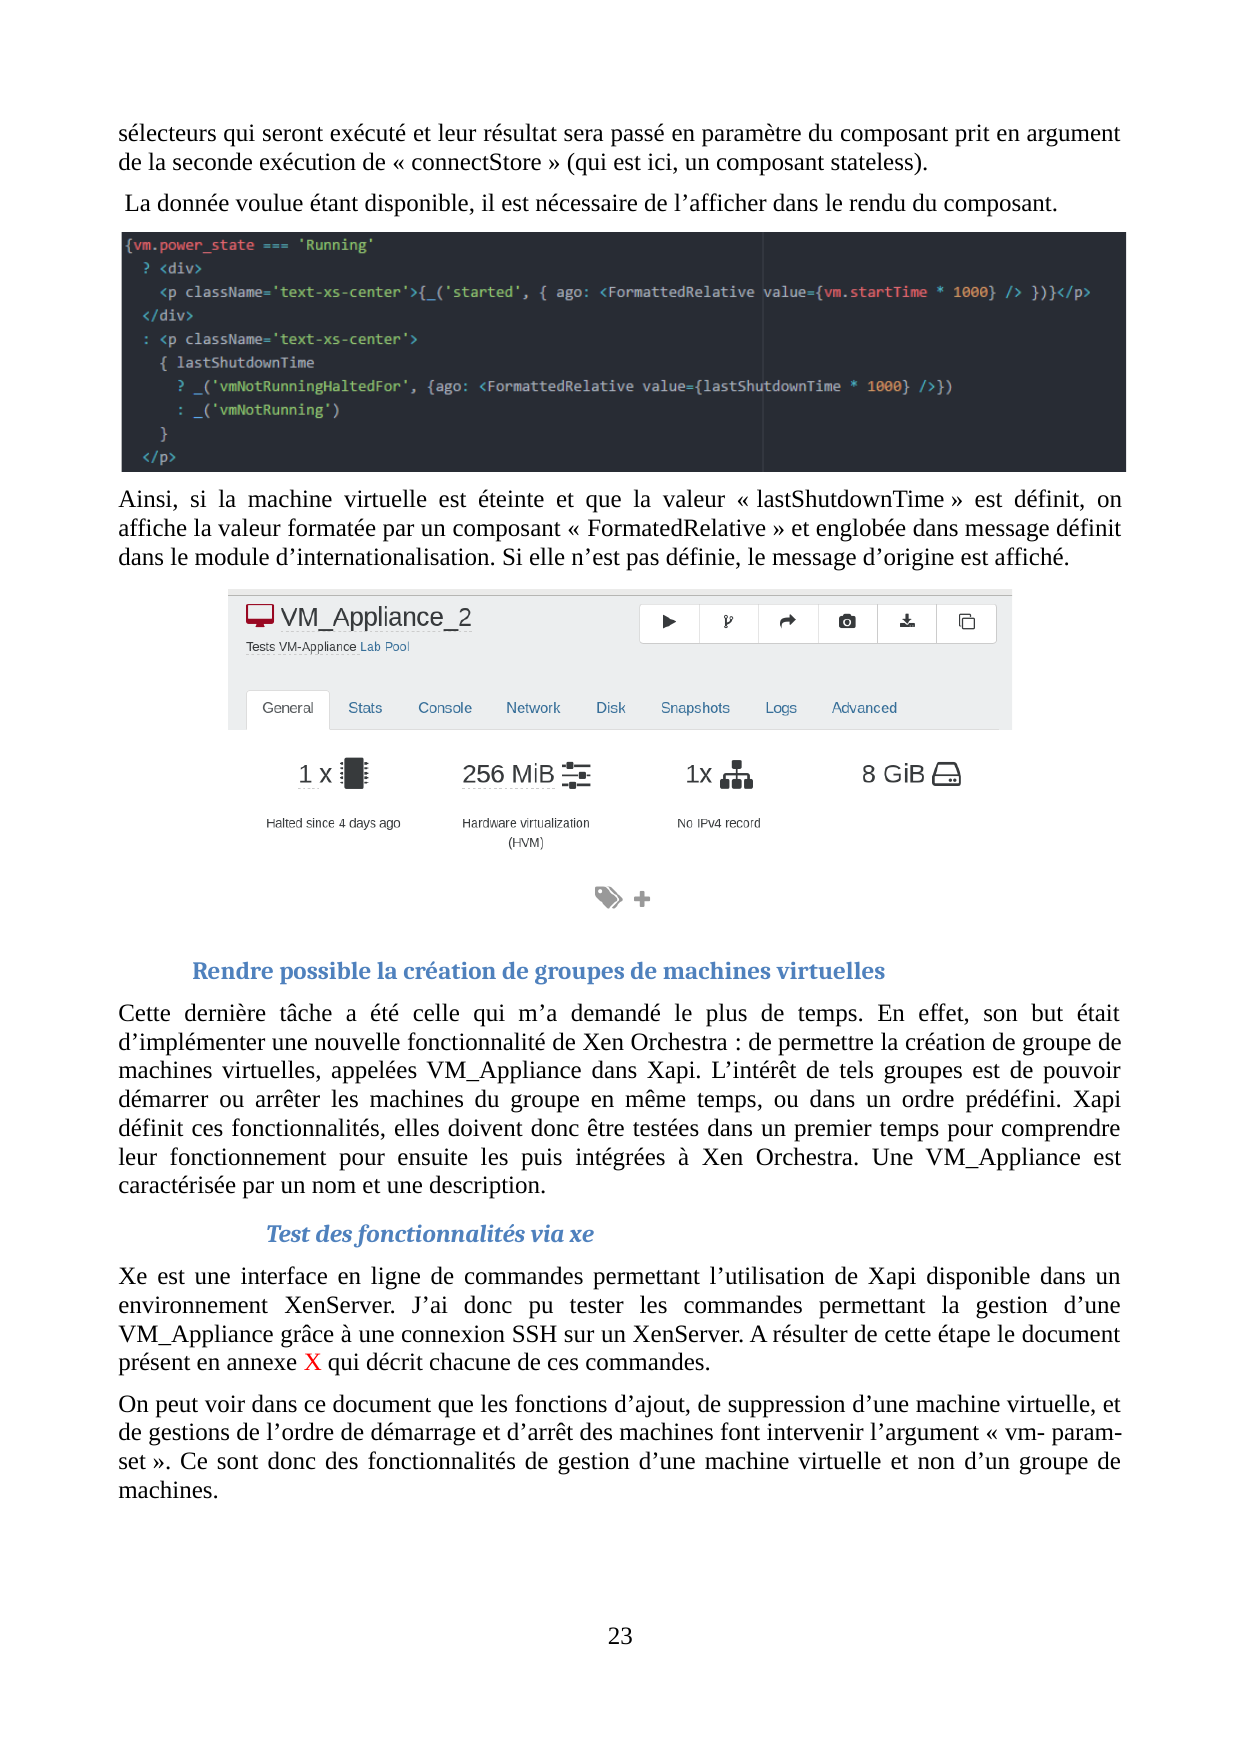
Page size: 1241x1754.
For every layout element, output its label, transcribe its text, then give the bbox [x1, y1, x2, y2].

picture [228, 589, 1013, 936]
picture [121, 232, 1127, 472]
